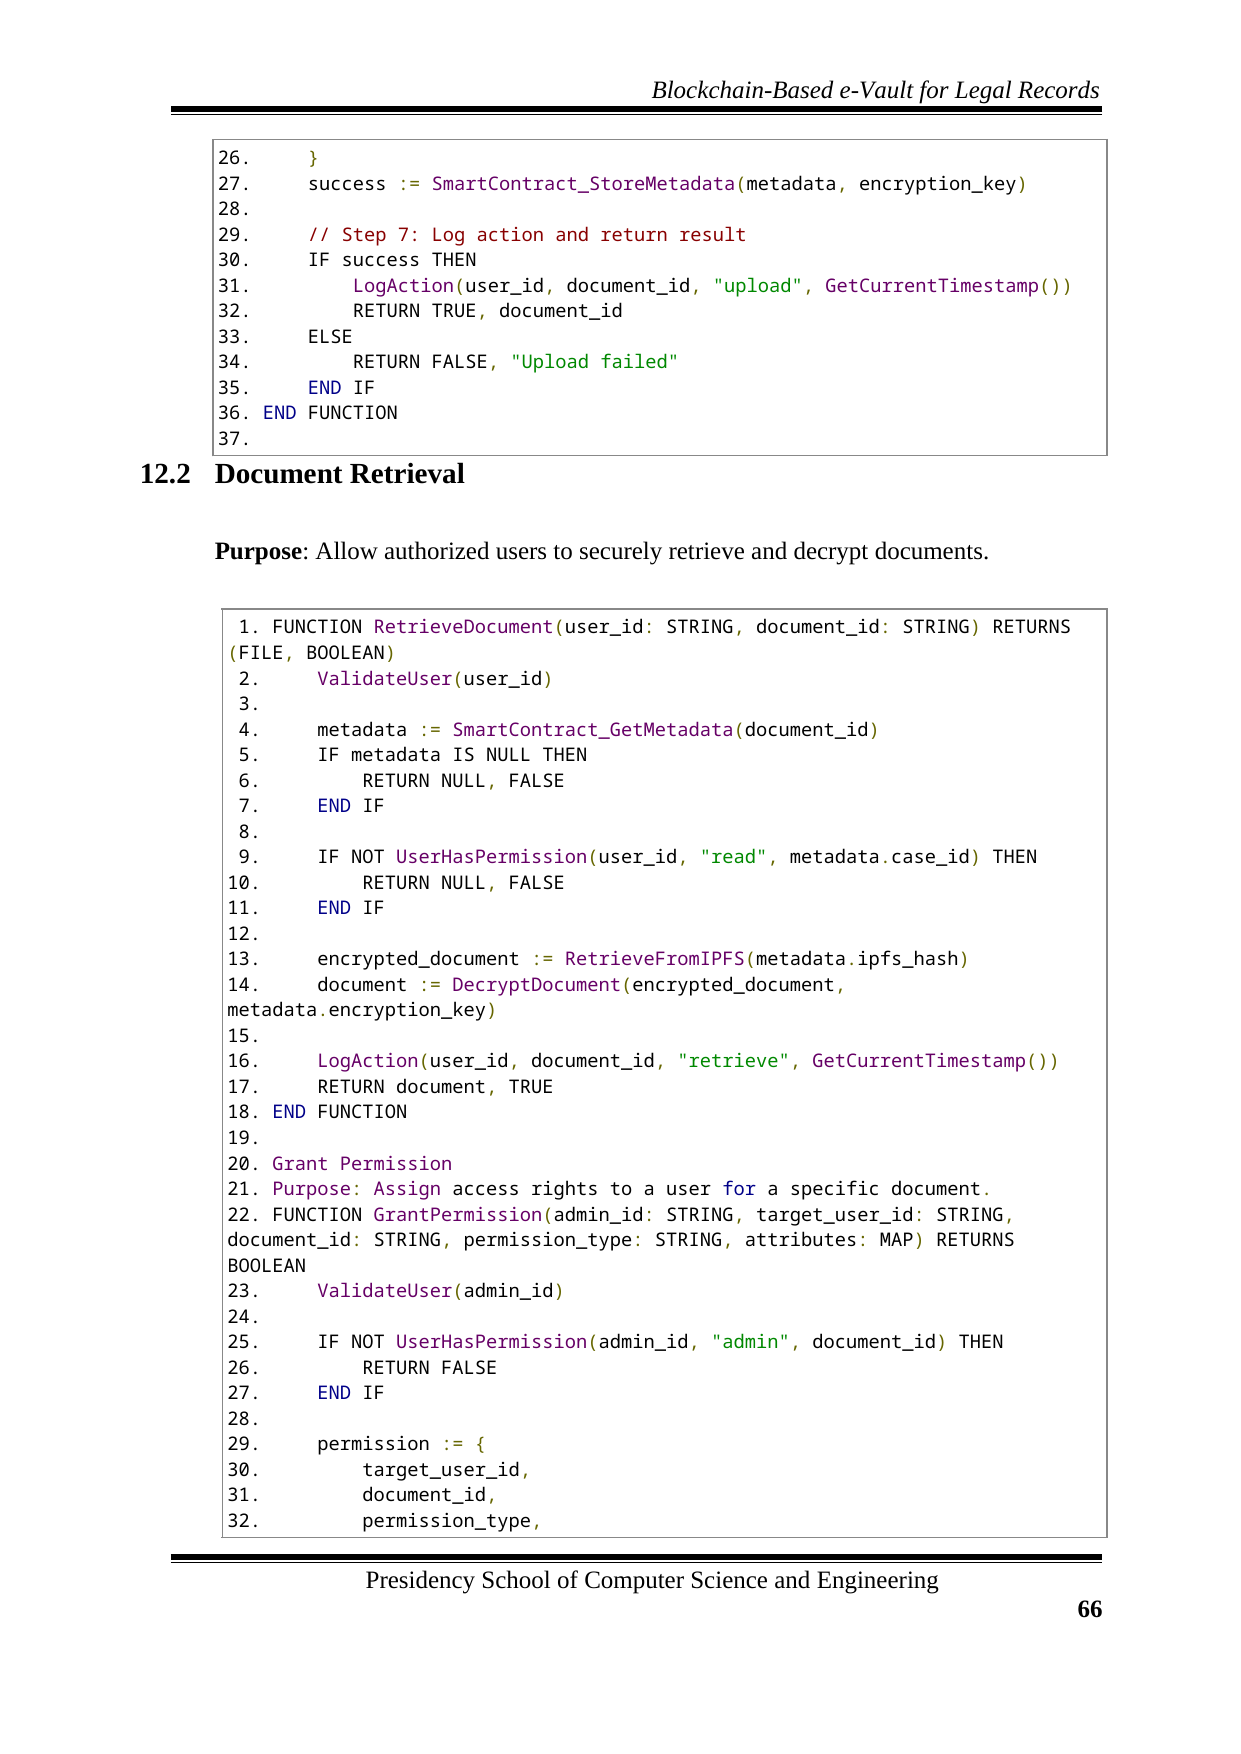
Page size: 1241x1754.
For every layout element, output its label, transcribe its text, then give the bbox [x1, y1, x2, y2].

text 32. RETURN TRUE, document_id [214, 292, 1106, 317]
text 14. document := DecryptDocument(encrypted_document, metadata.encryption_key) [223, 965, 1106, 1016]
text 31. LogAction(user_id, document_id, "upload", GetCurrentTimestamp()) [214, 266, 1106, 292]
text 27. success := SmartContract_StoreMetadata(metadata, encryption_key) [214, 164, 1106, 190]
text Purpose: Allow authorized users to securely retrieve and decrypt documents. [171, 536, 1102, 564]
text 34. RETURN FALSE, "Upload failed" [214, 343, 1106, 368]
text 12. [223, 914, 1106, 940]
text 1. FUNCTION RetrieveDocument(user_id: STRING, document_id: STRING) RETURNS (FILE, BOOLEAN) [223, 610, 1106, 659]
text 9. IF NOT UserHasPermission(user_id, "read", metadata.case_id) THEN [223, 838, 1106, 863]
text 36. END FUNCTION [214, 394, 1106, 419]
text 21. Purpose: Assign access rights to a user for a specific document. [223, 1169, 1106, 1195]
text 11. END IF [223, 889, 1106, 914]
text 13. encrypted_document := RetrieveFromIPFS(metadata.ipfs_hash) [223, 940, 1106, 965]
text 3. [223, 685, 1106, 710]
text 10. RETURN NULL, FALSE [223, 863, 1106, 889]
text 5. IF metadata IS NULL THEN [223, 736, 1106, 761]
text 4. metadata := SmartContract_GetMetadata(document_id) [223, 710, 1106, 736]
text 29. // Step 7: Log action and return result [214, 215, 1106, 241]
text 8. [223, 812, 1106, 838]
text 19. [223, 1118, 1106, 1144]
text 37. [214, 419, 1106, 455]
text 17. RETURN document, TRUE [223, 1067, 1106, 1093]
text 2. ValidateUser(user_id) [223, 659, 1106, 685]
text 35. END IF [214, 368, 1106, 394]
text 18. END FUNCTION [223, 1093, 1106, 1118]
text 30. target_user_id, [223, 1450, 1106, 1476]
text 30. IF success THEN [214, 241, 1106, 266]
text 29. permission := { [223, 1425, 1106, 1450]
text 15. [223, 1016, 1106, 1042]
text 23. ValidateUser(admin_id) [223, 1272, 1106, 1297]
text 26. RETURN FALSE [223, 1348, 1106, 1374]
text 31. document_id, [223, 1476, 1106, 1501]
subtitle Document Retrieval [139, 456, 1102, 490]
text 28. [223, 1399, 1106, 1425]
text 7. END IF [223, 787, 1106, 812]
text 28. [214, 190, 1106, 215]
text 33. ELSE [214, 317, 1106, 343]
text 25. IF NOT UserHasPermission(admin_id, "admin", document_id) THEN [223, 1323, 1106, 1348]
text 22. FUNCTION GrantPermission(admin_id: STRING, target_user_id: STRING, document_id: STRING, permission_type: STRING, attributes: MAP) RETURNS BOOLEAN [223, 1195, 1106, 1272]
text 26. } [214, 140, 1106, 164]
text 32. permission_type, [223, 1501, 1106, 1537]
text 27. END IF [223, 1374, 1106, 1399]
text 20. Grant Permission [223, 1144, 1106, 1169]
text 6. RETURN NULL, FALSE [223, 761, 1106, 787]
text 16. LogAction(user_id, document_id, "retrieve", GetCurrentTimestamp()) [223, 1042, 1106, 1067]
text 24. [223, 1297, 1106, 1323]
